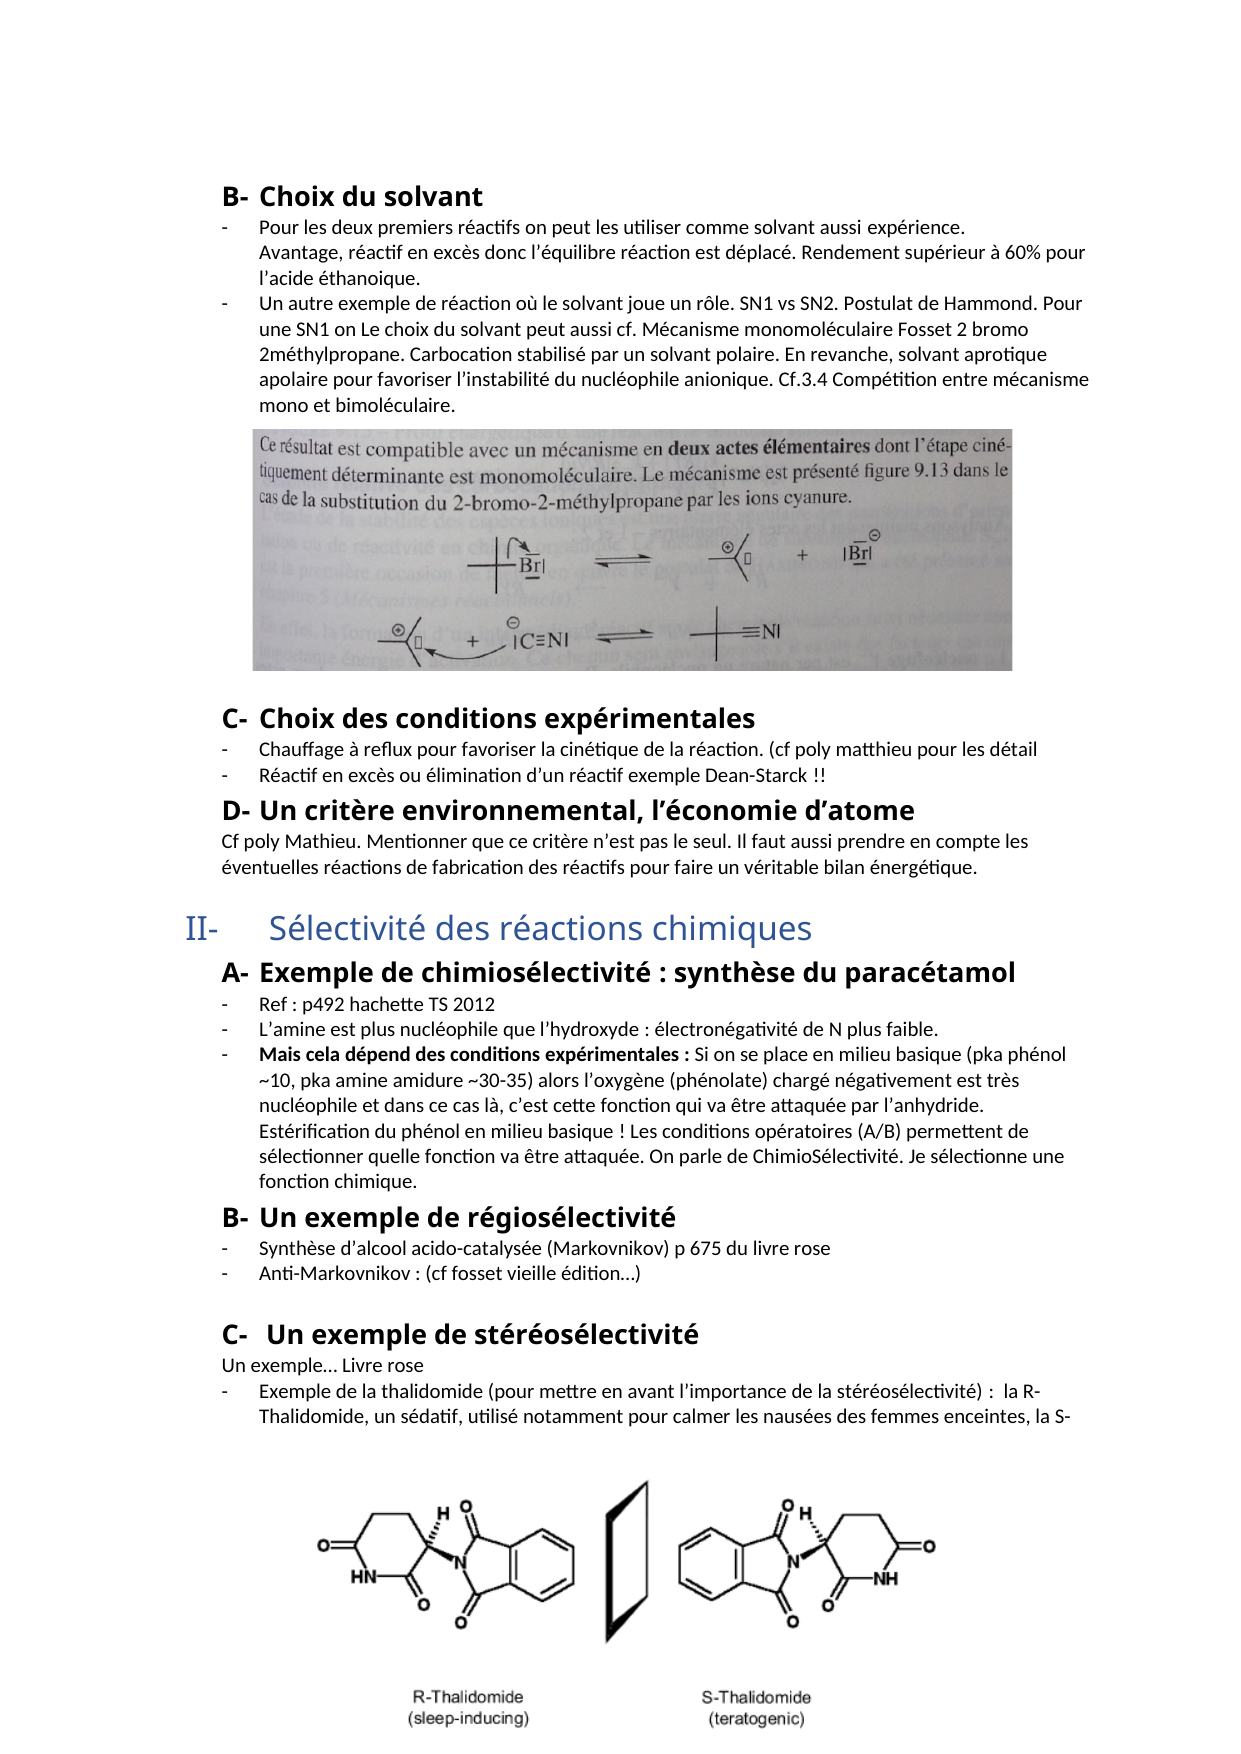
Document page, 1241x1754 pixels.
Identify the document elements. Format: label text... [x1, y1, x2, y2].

list Un autre exemple de réaction où le solvant joue un rôle. SN1 vs SN2. Postulat de Hammond. Pour une SN1 on Le choix du solvant peut aussi cf. Mécanisme monomoléculaire Fosset 2 bromo 2méthylpropane. Carbocation stabilisé par un solvant polaire. En revanche, solvant aprotique apolaire pour favoriser l’instabilité du nucléophile anionique. Cf.3.4 Compétition entre mécanisme mono et bimoléculaire. [221, 290, 1093, 417]
subtitle Choix du solvant [221, 177, 1093, 214]
subtitle Choix des conditions expérimentales [221, 700, 1093, 737]
list Ref : p492 hachette TS 2012 [221, 991, 1093, 1016]
list L’amine est plus nucléophile que l’hydroxyde : électronégativité de N plus faible. [221, 1016, 1093, 1042]
list Réactif en excès ou élimination d’un réactif exemple Dean-Starck !! [221, 762, 1093, 787]
subtitle Un exemple de stéréosélectivité [221, 1316, 1093, 1352]
subtitle Un critère environnemental, l’économie d’atome [221, 792, 1093, 828]
list Chauffage à reflux pour favoriser la cinétique de la réaction. (cf poly matthieu pour les détail [221, 737, 1093, 762]
subtitle Sélectivité des réactions chimiques [185, 904, 1093, 950]
text Un exemple… Livre rose [221, 1352, 1093, 1378]
text Synthèse d’alcool acido-catalysée (Markovnikov) p 675 du livre rose [221, 1235, 1093, 1261]
list Avantage, réactif en excès donc l’équilibre réaction est déplacé. Rendement supérieur à 60% pour l’acide éthanoique. [259, 239, 1093, 290]
picture [252, 429, 1013, 671]
list Pour les deux premiers réactifs on peut les utiliser comme solvant aussi expérience. [221, 214, 1093, 239]
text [221, 1378, 1093, 1429]
text Cf poly Mathieu. Mentionner que ce critère n’est pas le seul. Il faut aussi prendre en compte les éventuelles réactions de fabrication des réactifs pour faire un véritable bilan énergétique. [221, 828, 1093, 879]
subtitle Un exemple de régiosélectivité [221, 1198, 1093, 1235]
list Mais cela dépend des conditions expérimentales : Si on se place en milieu basique (pka phénol ~10, pka amine amidure ~30-35) alors l’oxygène (phénolate) chargé négativement est très nucléophile et dans ce cas là, c’est cette fonction qui va être attaquée par l’anhydride. Estérification du phénol en milieu basique ! Les conditions opératoires (A/B) permettent de sélectionner quelle fonction va être attaquée. On parle de ChimioSélectivité. Je sélectionne une fonction chimique. [221, 1042, 1093, 1194]
text Anti-Markovnikov : (cf fosset vieille édition…) [221, 1261, 1093, 1286]
subtitle Exemple de chimiosélectivité : synthèse du paracétamol [221, 954, 1093, 991]
